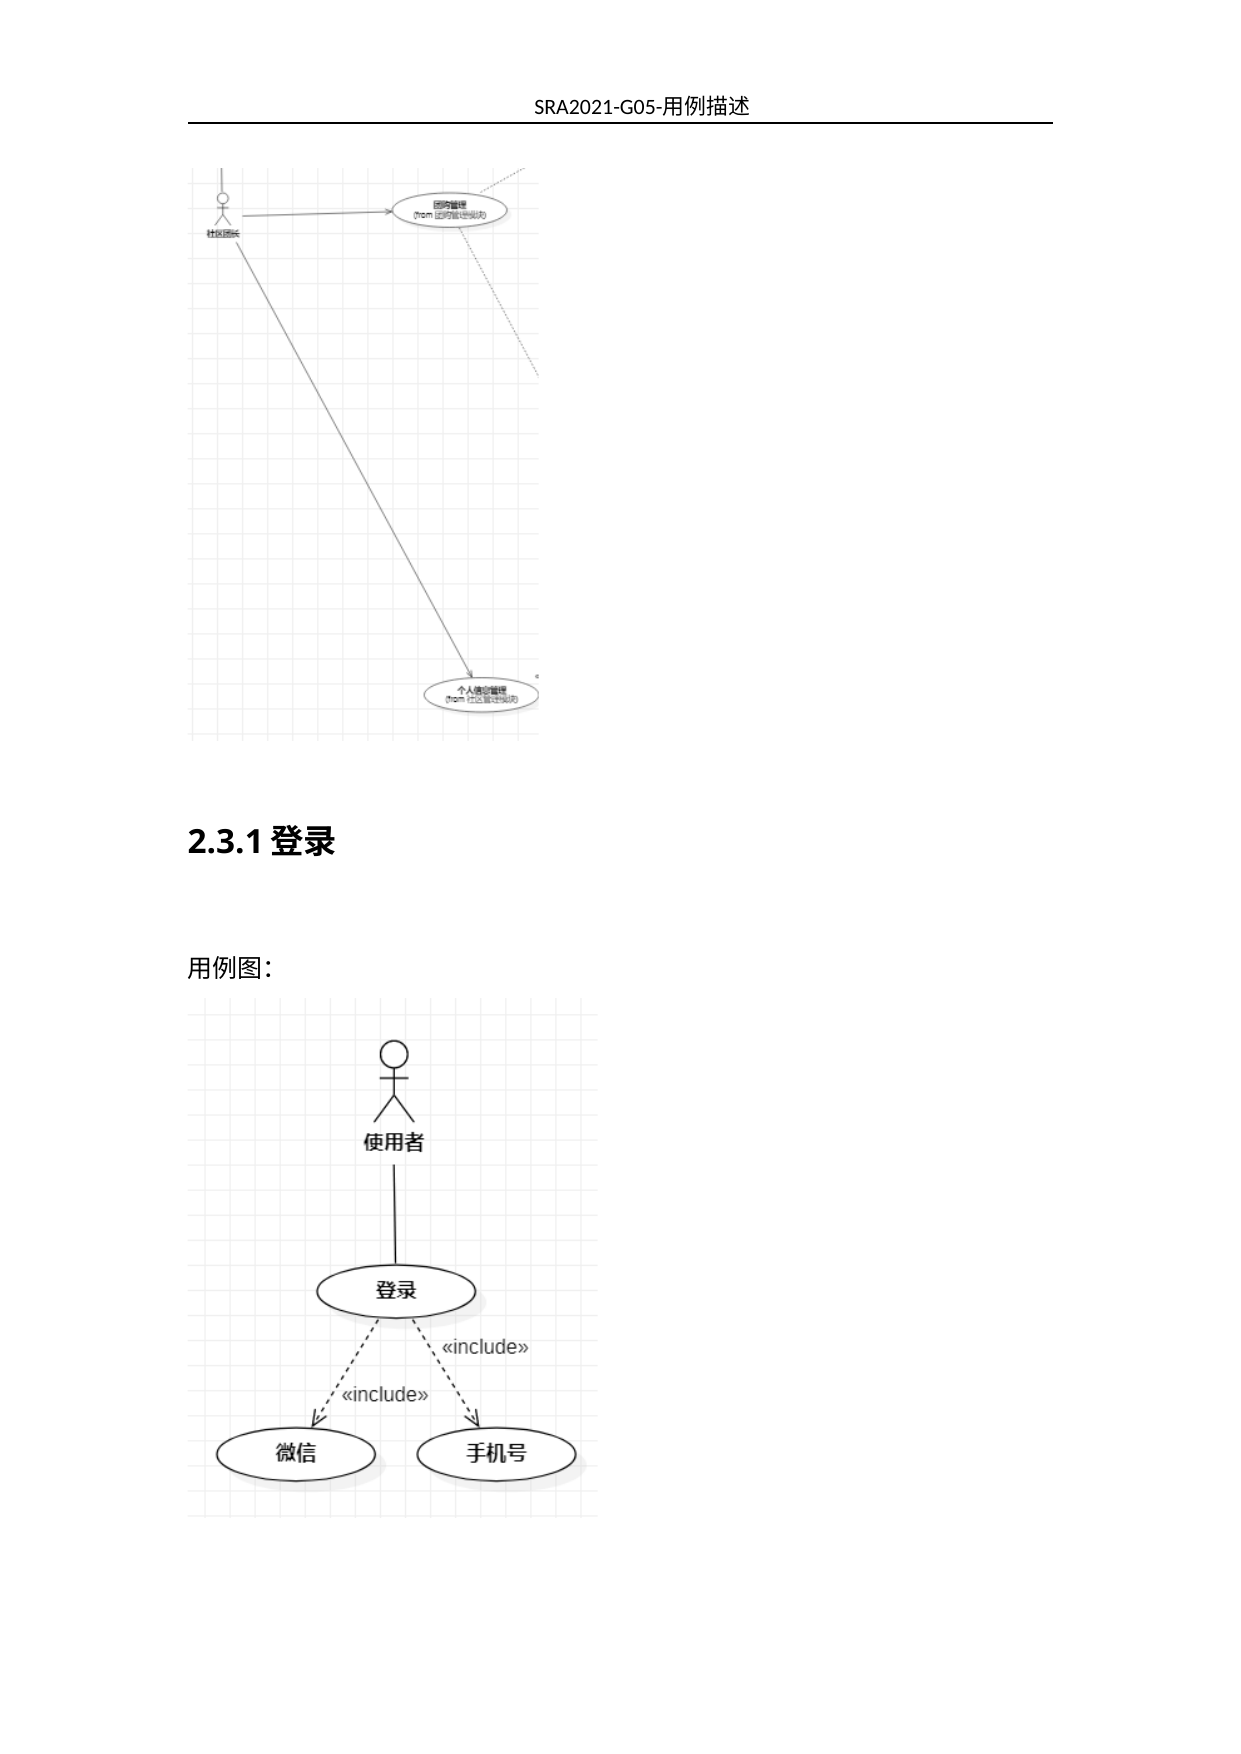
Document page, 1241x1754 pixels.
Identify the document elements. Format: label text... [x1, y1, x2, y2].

picture [187, 998, 598, 1518]
text 用例图： [187, 934, 1053, 999]
subtitle 2.3.1登录 [187, 807, 1053, 872]
picture [187, 168, 539, 741]
